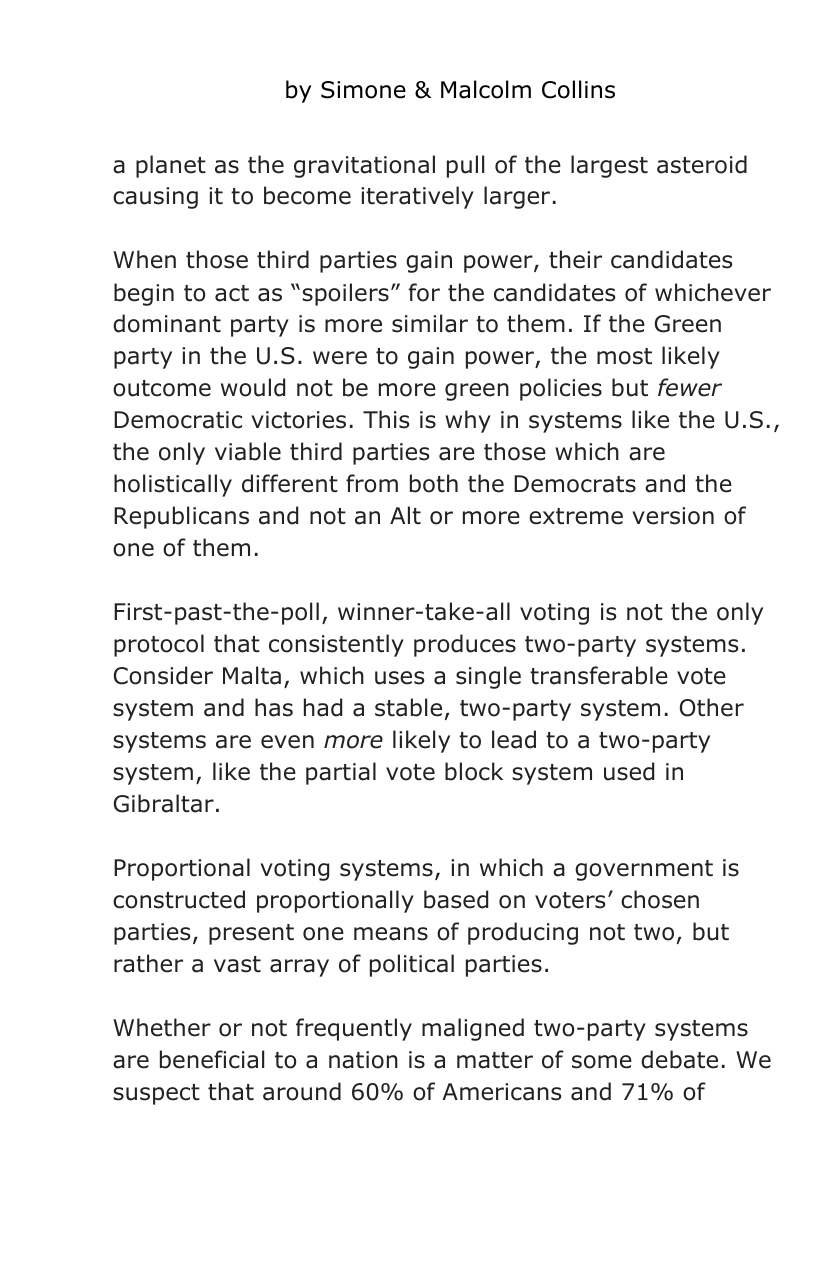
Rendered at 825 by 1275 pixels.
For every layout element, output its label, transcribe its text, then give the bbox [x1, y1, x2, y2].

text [112, 1013, 787, 1105]
text When those third parties gain power, their candidates begin to act as “spoilers” for the candidates of whichever dominant party is more similar to them. If the Green party in the U.S. were to gain power, the most likely outcome would not be more green policies but fewer Democratic victories. This is why in systems like the U.S., the only viable third parties are those which are holistically different from both the Democrats and the Republicans and not an Alt or more extreme version of one of them. [112, 246, 787, 562]
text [112, 150, 787, 210]
text Proportional voting systems, in which a government is constructed proportionally based on voters’ chosen parties, present one means of producing not two, but rather a vast array of political parties. [112, 853, 787, 977]
text First-past-the-poll, winner-take-all voting is not the only protocol that consistently produces two-party systems. Consider Malta, which uses a single transferable vote system and has had a stable, two-party system. Other systems are even more likely to lead to a two-party system, like the partial vote block system used in Gibraltar. [112, 598, 787, 817]
